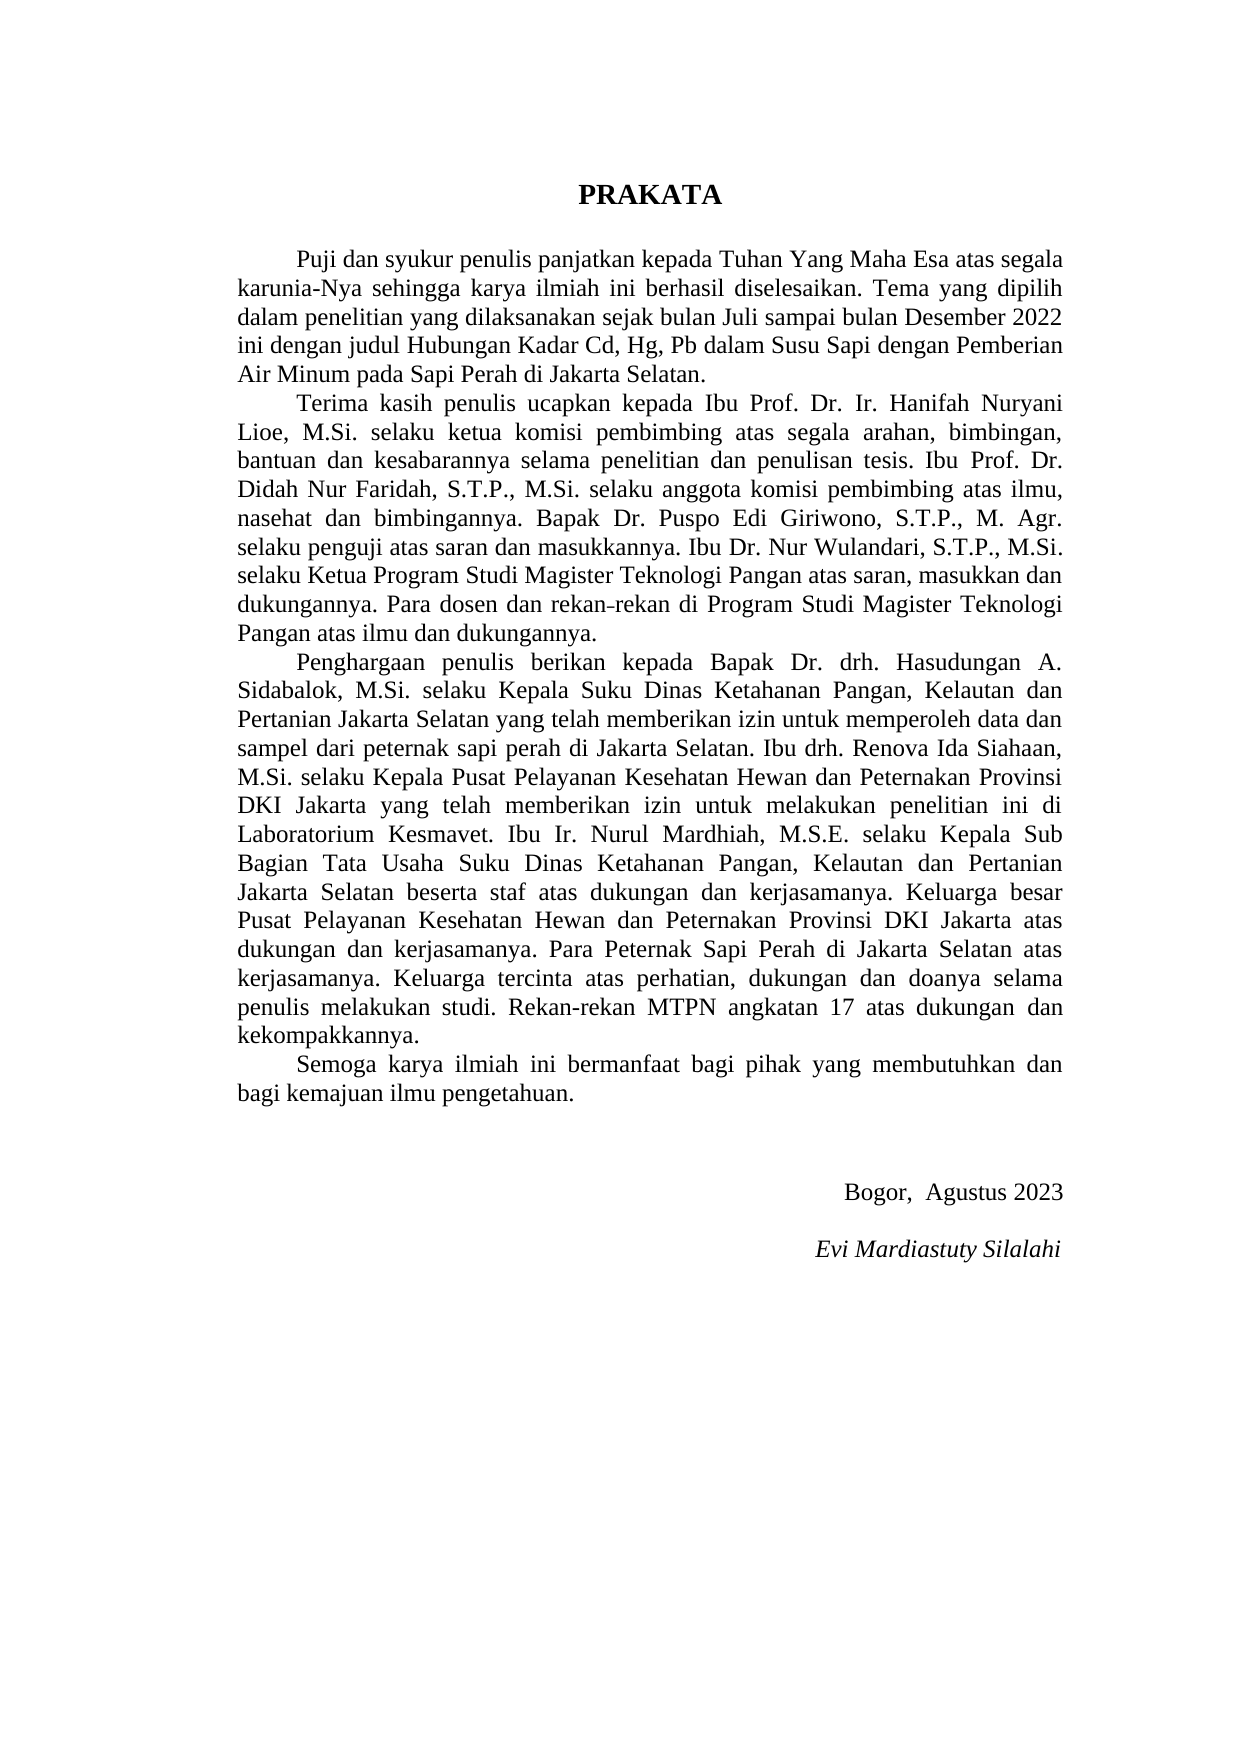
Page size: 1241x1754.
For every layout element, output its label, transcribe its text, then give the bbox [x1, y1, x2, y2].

text Puji dan syukur penulis panjatkan kepada Tuhan Yang Maha Esa atas segala karunia-Nya sehingga karya ilmiah ini berhasil diselesaikan. Tema yang dipilih dalam penelitian yang dilaksanakan sejak bulan Juli sampai bulan Desember 2022 ini dengan judul Hubungan Kadar Cd, Hg, Pb dalam Susu Sapi dengan Pemberian Air Minum pada Sapi Perah di Jakarta Selatan. [237, 244, 1063, 388]
text Evi Mardiastuty Silalahi [237, 1234, 1063, 1263]
text Terima kasih penulis ucapkan kepada Ibu Prof. Dr. Ir. Hanifah Nuryani Lioe, M.Si. selaku ketua komisi pembimbing atas segala arahan, bimbingan, bantuan dan kesabarannya selama penelitian dan penulisan tesis. Ibu Prof. Dr. Didah Nur Faridah, S.T.P., M.Si. selaku anggota komisi pembimbing atas ilmu, nasehat dan bimbingannya. Bapak Dr. Puspo Edi Giriwono, S.T.P., M. Agr. selaku penguji atas saran dan masukkannya. Ibu Dr. Nur Wulandari, S.T.P., M.Si. selaku Ketua Program Studi Magister Teknologi Pangan atas saran, masukkan dan dukungannya. Para dosen dan rekan˗rekan di Program Studi Magister Teknologi Pangan atas ilmu dan dukungannya. [237, 388, 1063, 647]
text Penghargaan penulis berikan kepada Bapak Dr. drh. Hasudungan A. Sidabalok, M.Si. selaku Kepala Suku Dinas Ketahanan Pangan, Kelautan dan Pertanian Jakarta Selatan yang telah memberikan izin untuk memperoleh data dan sampel dari peternak sapi perah di Jakarta Selatan. Ibu drh. Renova Ida Siahaan, M.Si. selaku Kepala Pusat Pelayanan Kesehatan Hewan dan Peternakan Provinsi DKI Jakarta yang telah memberikan izin untuk melakukan penelitian ini di Laboratorium Kesmavet. Ibu Ir. Nurul Mardhiah, M.S.E. selaku Kepala Sub Bagian Tata Usaha Suku Dinas Ketahanan Pangan, Kelautan dan Pertanian Jakarta Selatan beserta staf atas dukungan dan kerjasamanya. Keluarga besar Pusat Pelayanan Kesehatan Hewan dan Peternakan Provinsi DKI Jakarta atas dukungan dan kerjasamanya. Para Peternak Sapi Perah di Jakarta Selatan atas kerjasamanya. Keluarga tercinta atas perhatian, dukungan dan doanya selama penulis melakukan studi. Rekan-rekan MTPN angkatan 17 atas dukungan dan kekompakkannya. [237, 647, 1063, 1049]
text PRAKATA [237, 177, 1063, 211]
text Semoga karya ilmiah ini bermanfaat bagi pihak yang membutuhkan dan bagi kemajuan ilmu pengetahuan. [237, 1049, 1063, 1107]
text Bogor, Agustus 2023 [237, 1177, 1063, 1205]
